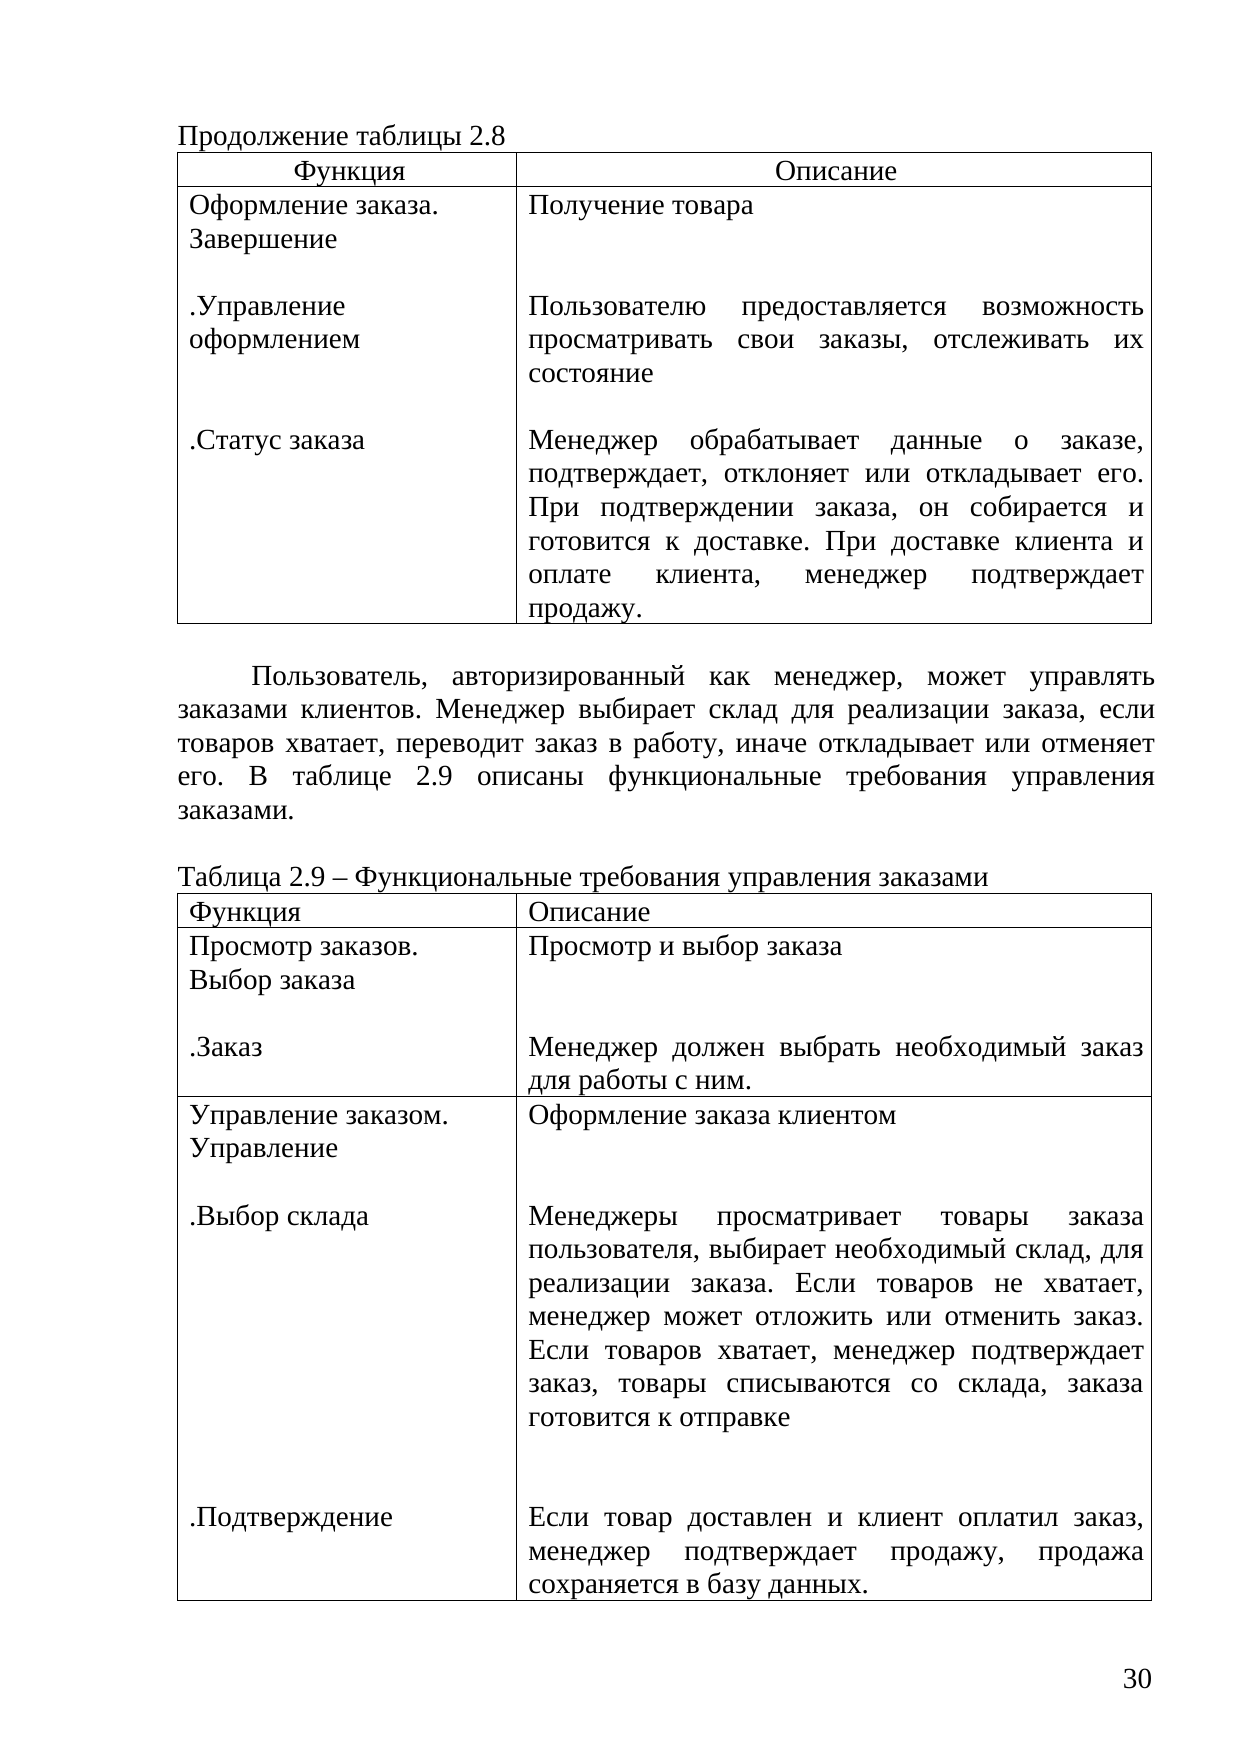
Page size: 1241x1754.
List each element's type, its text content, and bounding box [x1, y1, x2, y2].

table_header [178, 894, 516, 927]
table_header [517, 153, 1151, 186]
text Пользователь, авторизированный как менеджер, может управлять заказами клиентов. Менеджер выбирает склад для реализации заказа, если товаров хватает, переводит заказ в работу, иначе откладывает или отменяет его. В таблице 2.9 описаны функциональные требования управления заказами. [177, 658, 1156, 826]
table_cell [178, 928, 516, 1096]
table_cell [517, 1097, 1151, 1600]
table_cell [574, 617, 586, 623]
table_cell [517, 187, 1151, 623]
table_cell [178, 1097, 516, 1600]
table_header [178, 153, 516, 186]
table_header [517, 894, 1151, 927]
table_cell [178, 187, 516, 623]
text Продолжение таблицы 2.8 [177, 118, 1152, 152]
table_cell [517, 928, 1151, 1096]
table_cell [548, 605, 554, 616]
text Таблица 2.9 – Функциональные требования управления заказами [177, 859, 1156, 893]
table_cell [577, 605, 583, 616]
